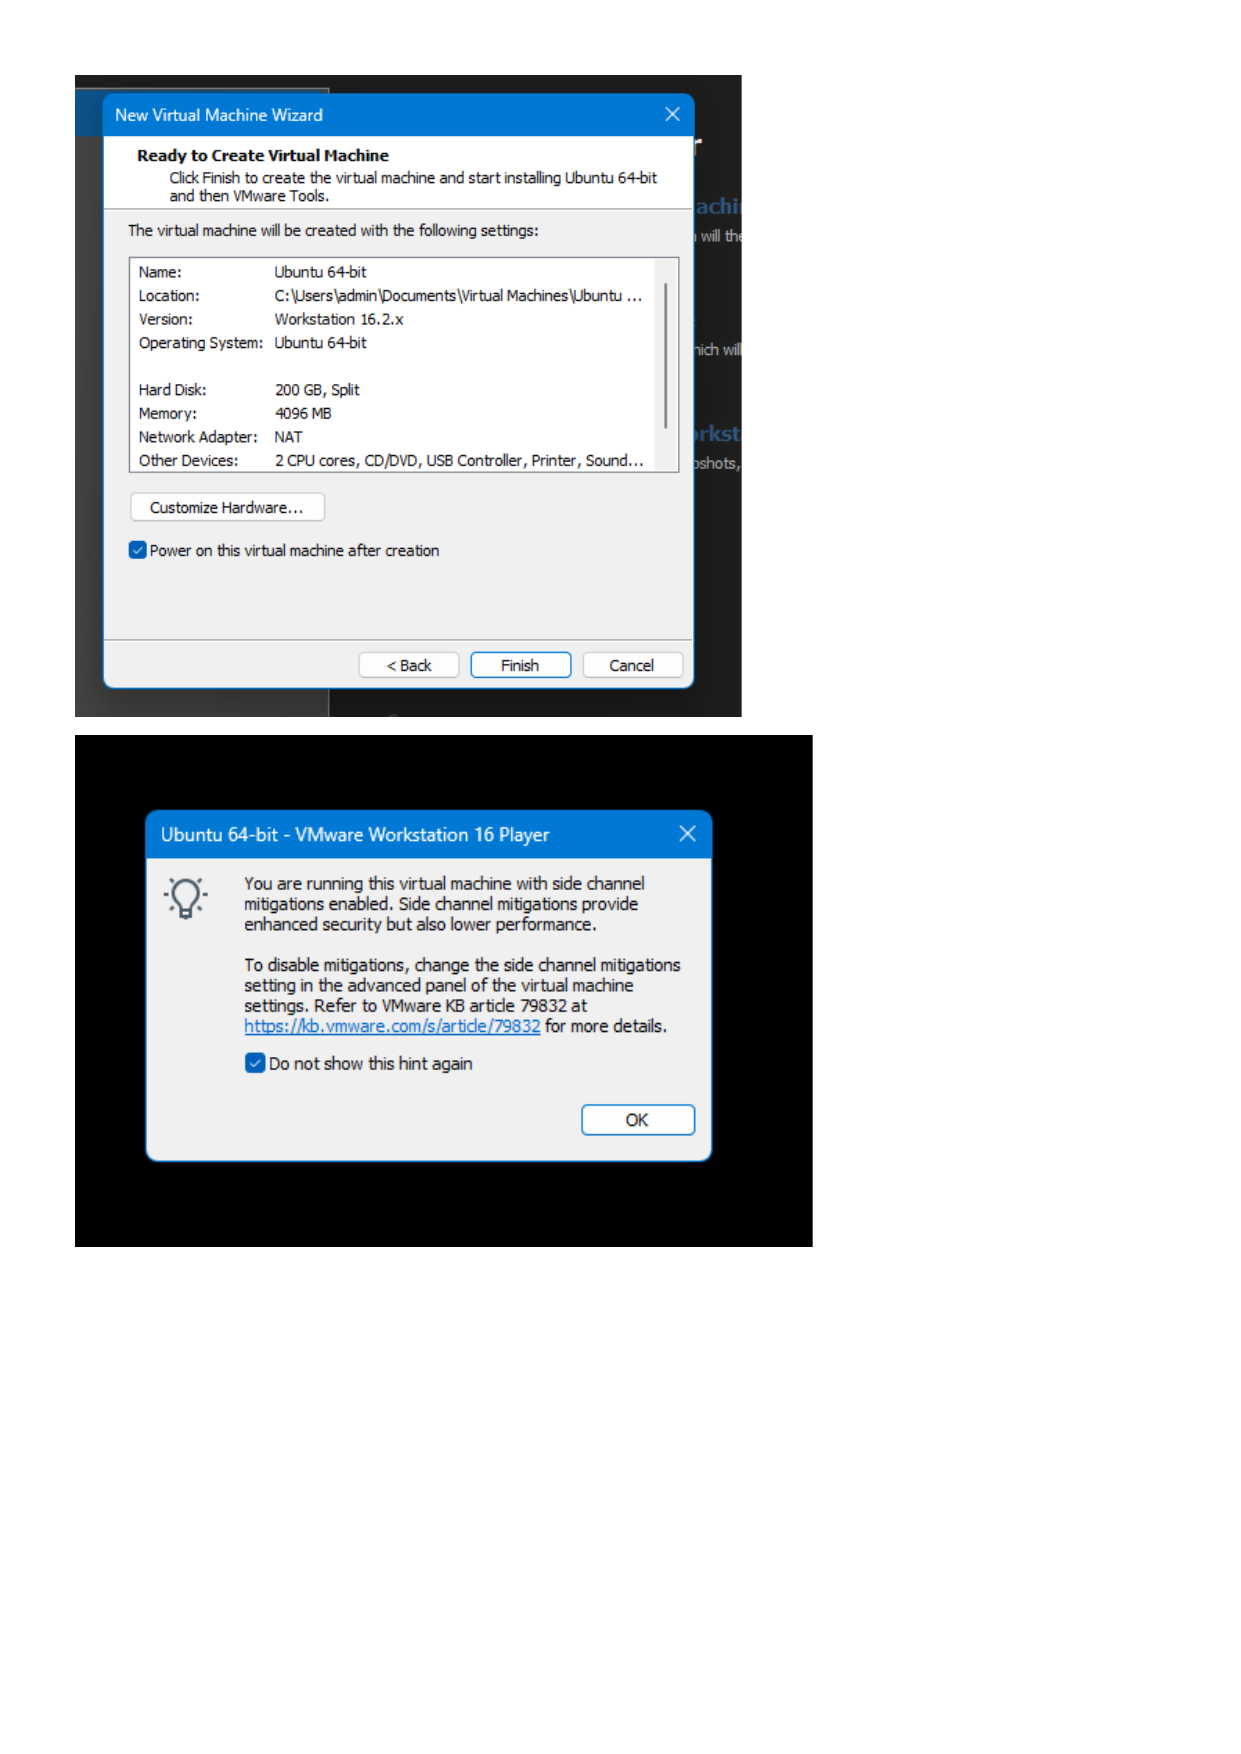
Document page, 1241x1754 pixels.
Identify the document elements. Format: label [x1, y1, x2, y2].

picture [75, 735, 813, 1247]
picture [75, 75, 742, 717]
